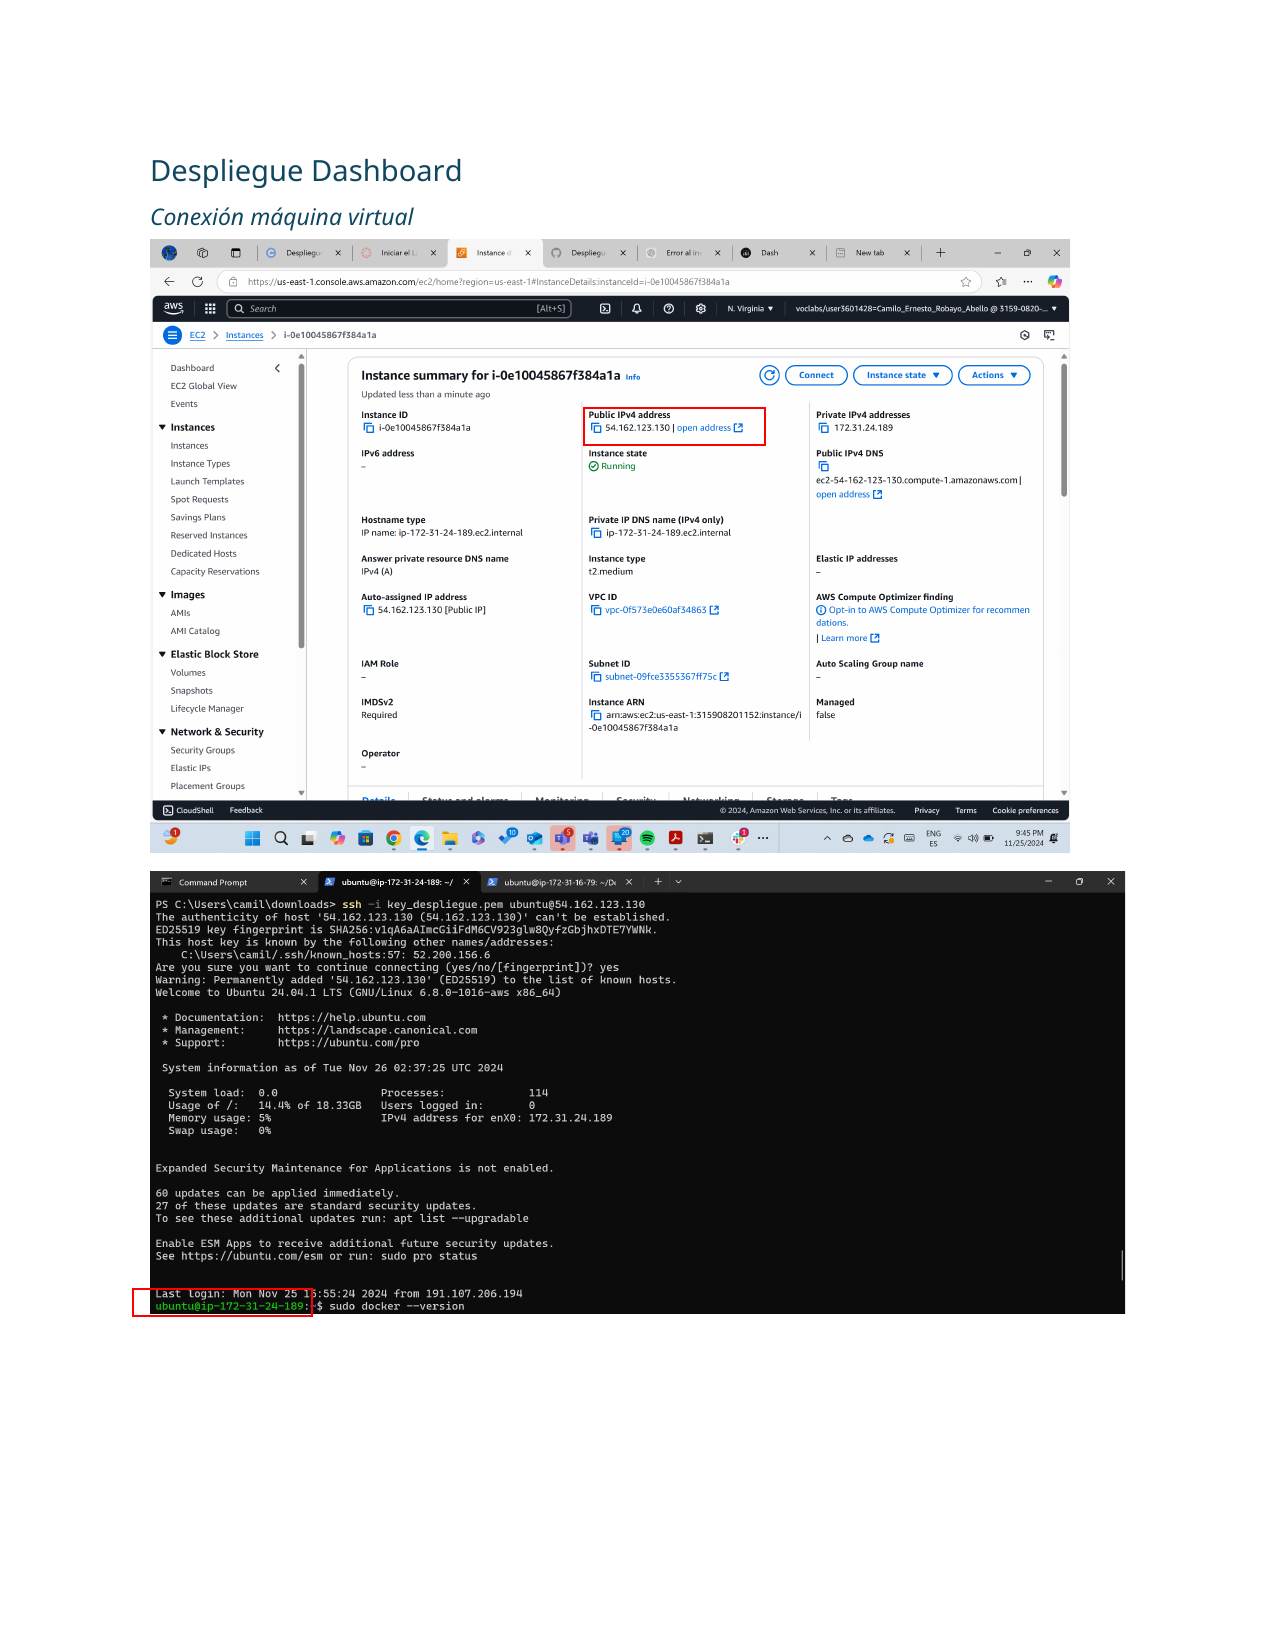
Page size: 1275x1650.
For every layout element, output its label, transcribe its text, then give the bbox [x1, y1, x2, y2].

picture [150, 1290, 311, 1314]
picture [150, 239, 1071, 853]
picture [150, 871, 1125, 1314]
subtitle Despliegue Dashboard [150, 150, 1125, 190]
subtitle Conexión máquina virtual [150, 201, 1125, 232]
